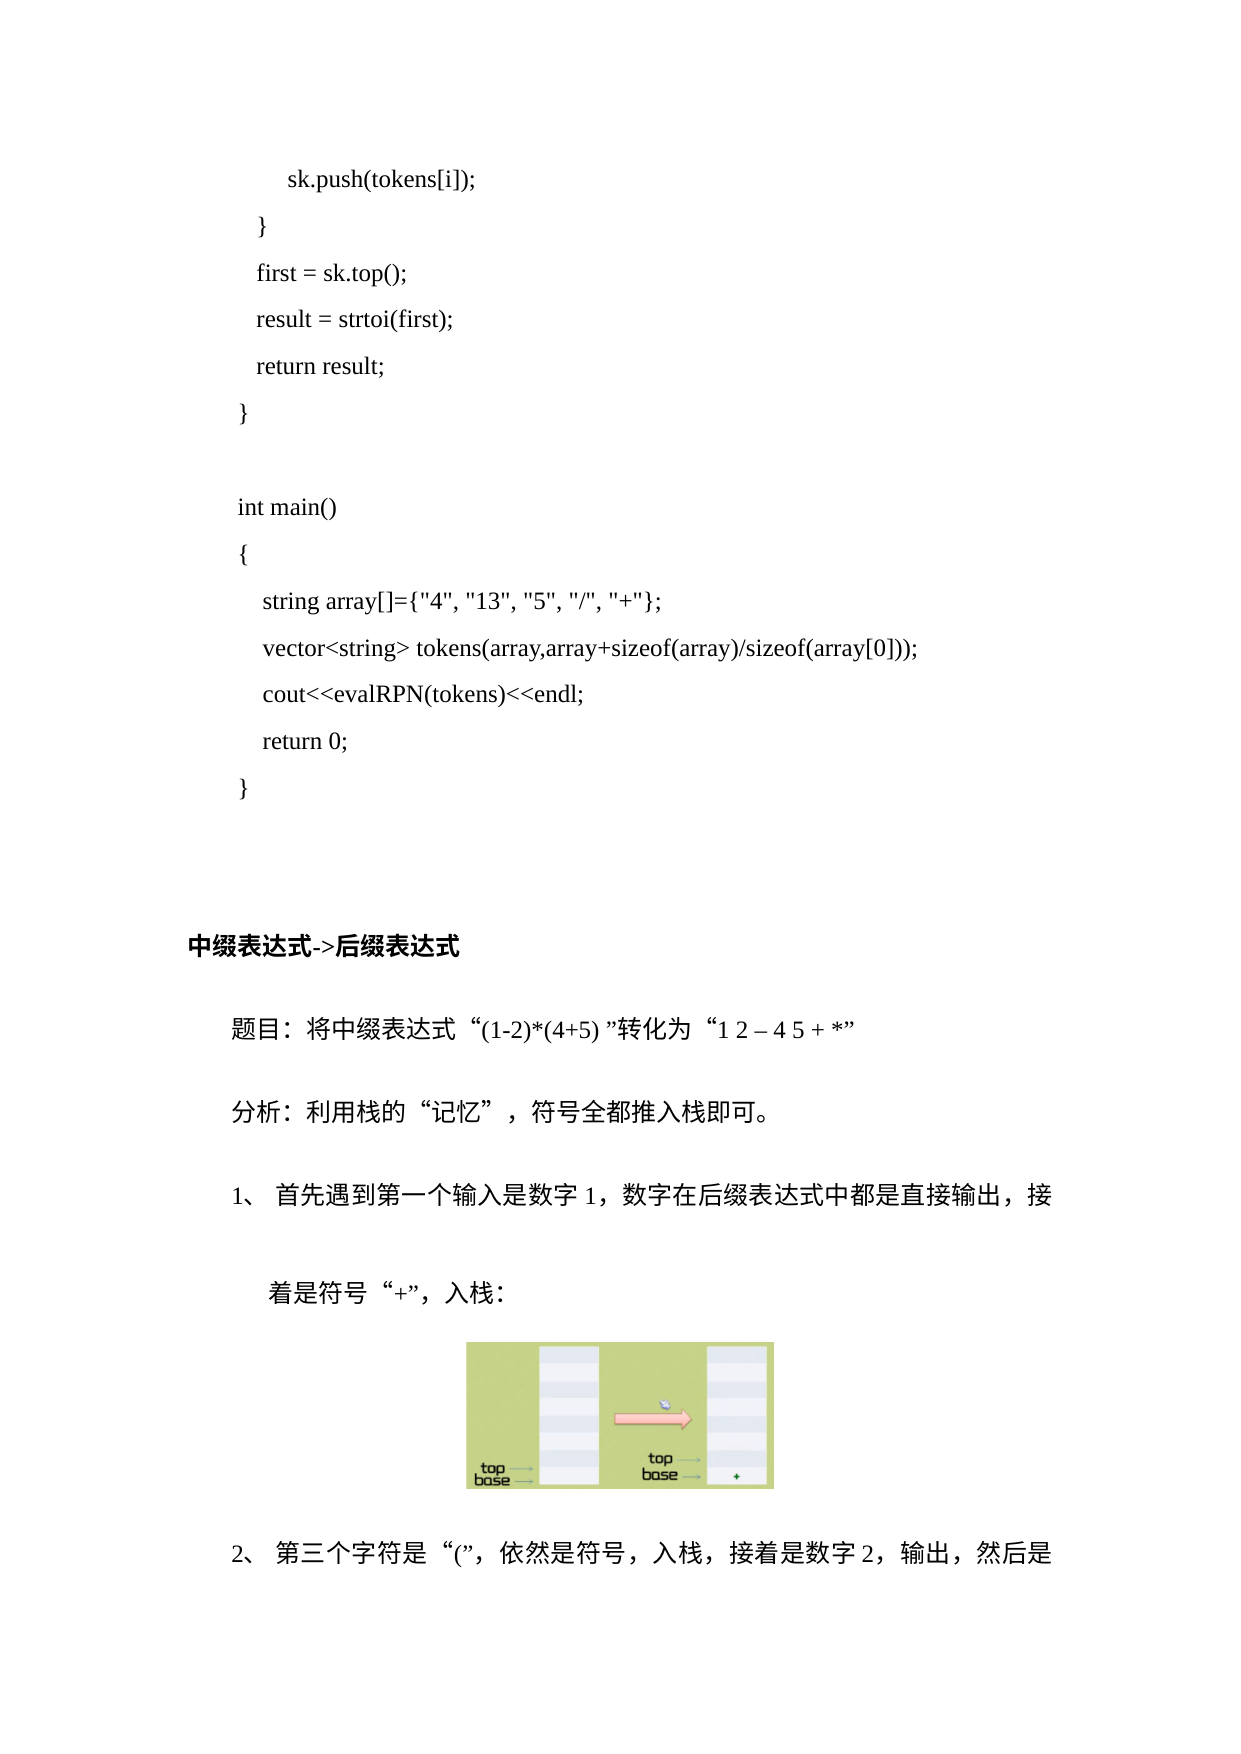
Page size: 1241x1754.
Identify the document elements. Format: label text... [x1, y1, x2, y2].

subtitle 中缀表达式->后缀表达式 [187, 912, 1053, 977]
text vector<string> tokens(array,array+sizeof(array)/sizeof(array[0])); [237, 631, 1053, 663]
text result = strtoi(first); [237, 303, 1053, 335]
text string array[]={"4", "13", "5", "/", "+"}; [237, 584, 1053, 616]
text 分析：利用栈的“记忆”，符号全都推入栈即可。 [187, 1078, 1053, 1143]
text int main() [237, 490, 1053, 523]
text return 0; [237, 724, 1053, 757]
text sk.push(tokens[i]); [237, 162, 1053, 194]
text } [237, 396, 1053, 429]
text 题目：将中缀表达式“(1-2)*(4+5) ”转化为“1 2 – 4 5 + *” [187, 995, 1053, 1060]
list 首先遇到第一个输入是数字1，数字在后缀表达式中都是直接输出，接着是符号“+”，入栈： [231, 1161, 1053, 1324]
text cout<<evalRPN(tokens)<<endl; [237, 678, 1053, 710]
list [231, 1519, 1053, 1584]
text return result; [237, 349, 1053, 382]
text } [237, 771, 1053, 804]
text { [237, 537, 1053, 569]
text first = sk.top(); [237, 256, 1053, 288]
picture [466, 1342, 774, 1489]
text } [237, 209, 1053, 241]
